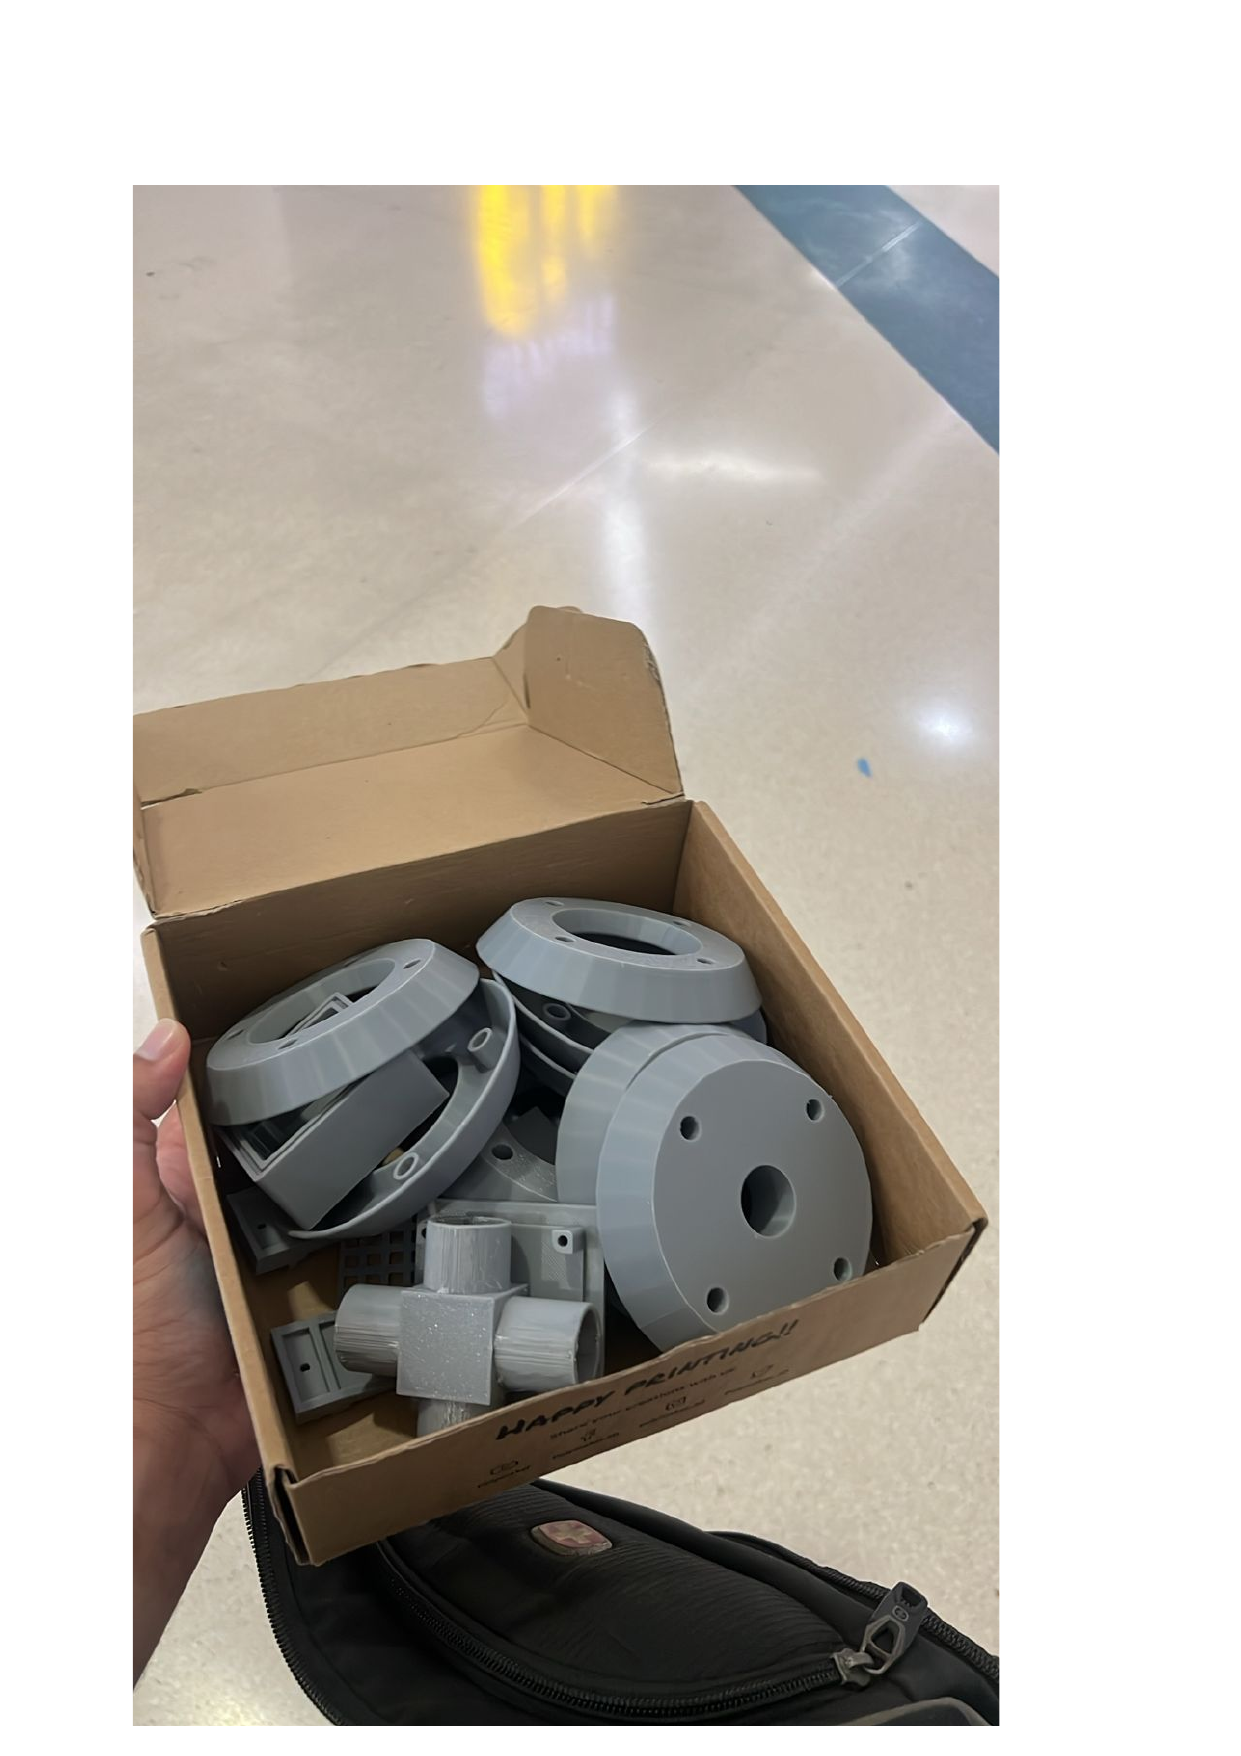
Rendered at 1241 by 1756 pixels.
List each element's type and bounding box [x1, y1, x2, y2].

picture [132, 185, 1000, 1726]
